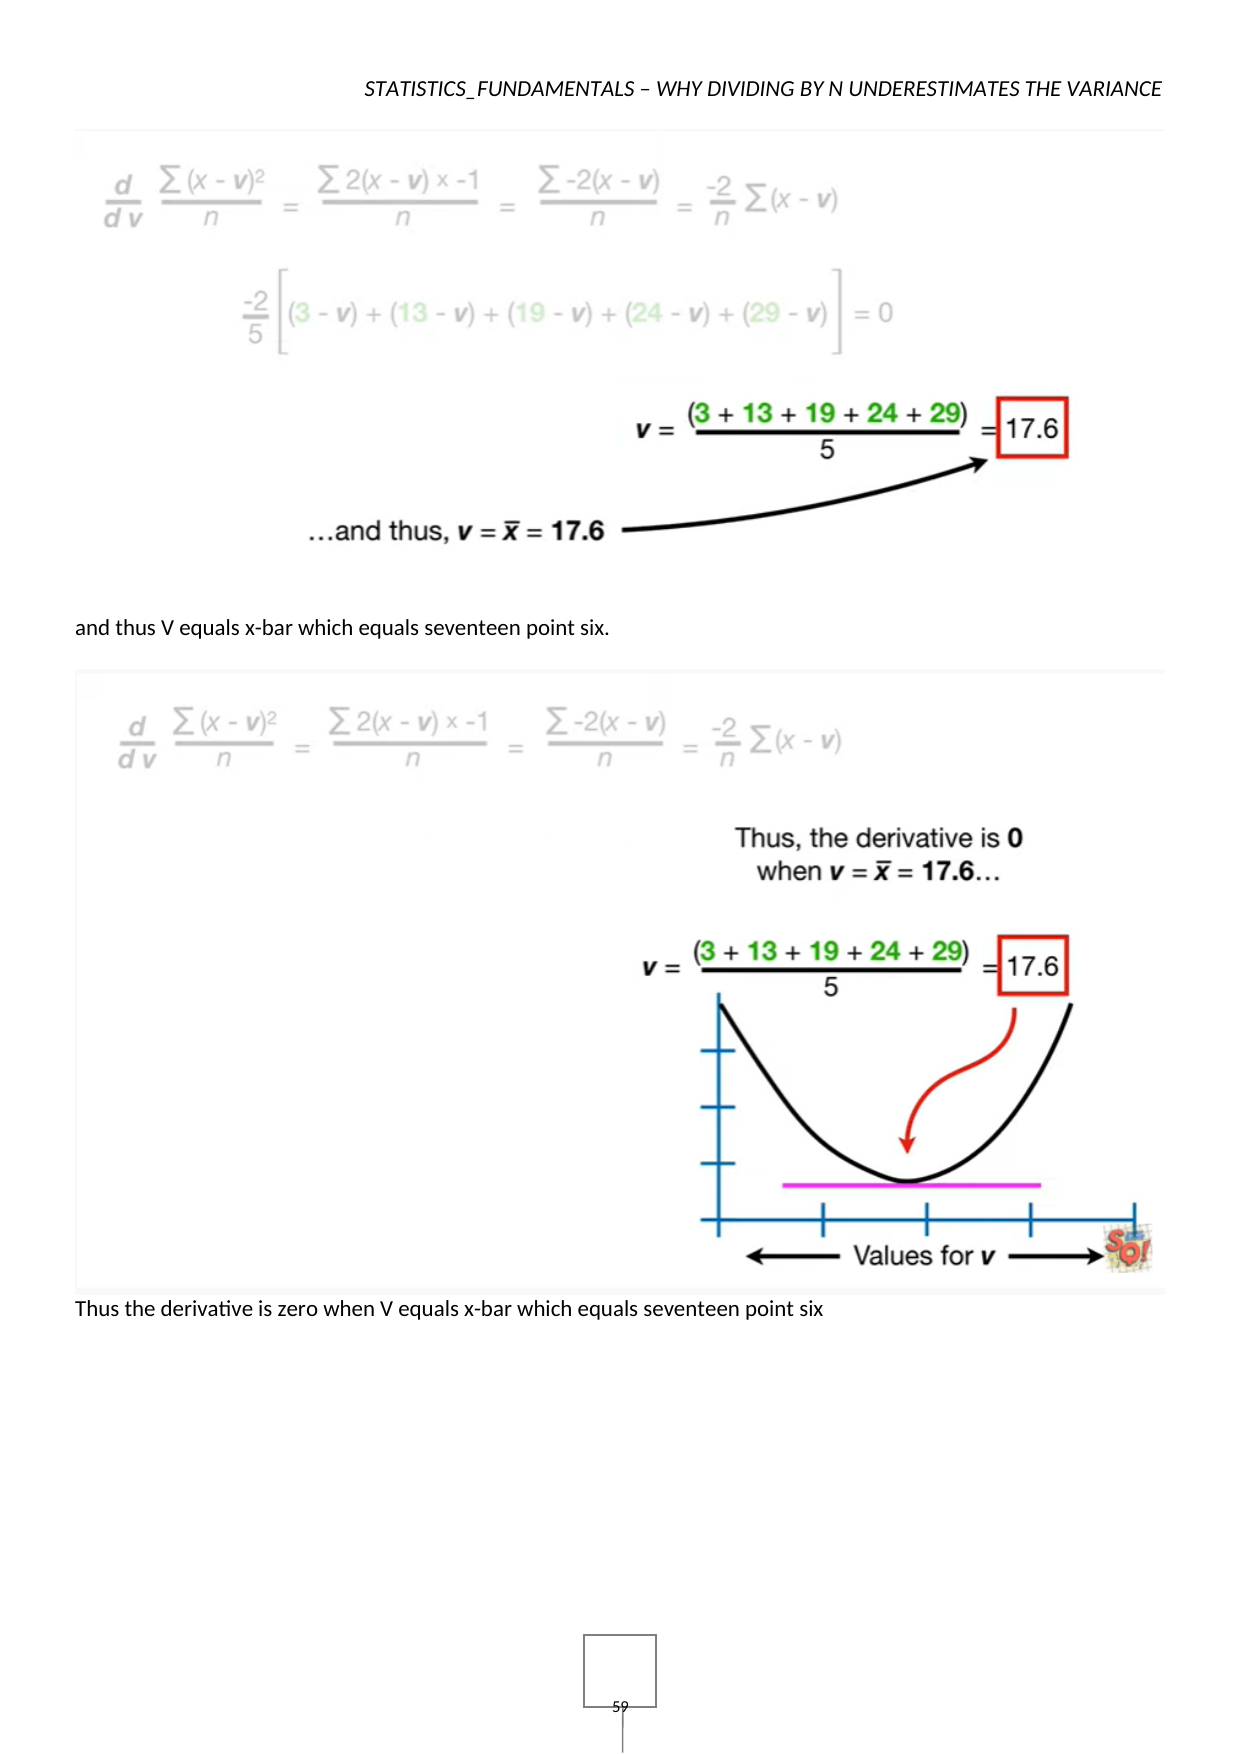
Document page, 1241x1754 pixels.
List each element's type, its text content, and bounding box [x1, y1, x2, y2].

text Thus the derivative is zero when V equals x-bar which equals seventeen point six [75, 1295, 1165, 1322]
picture [75, 669, 1166, 1295]
text and thus V equals x-bar which equals seventeen point six. [75, 614, 1165, 641]
picture [75, 129, 1166, 614]
